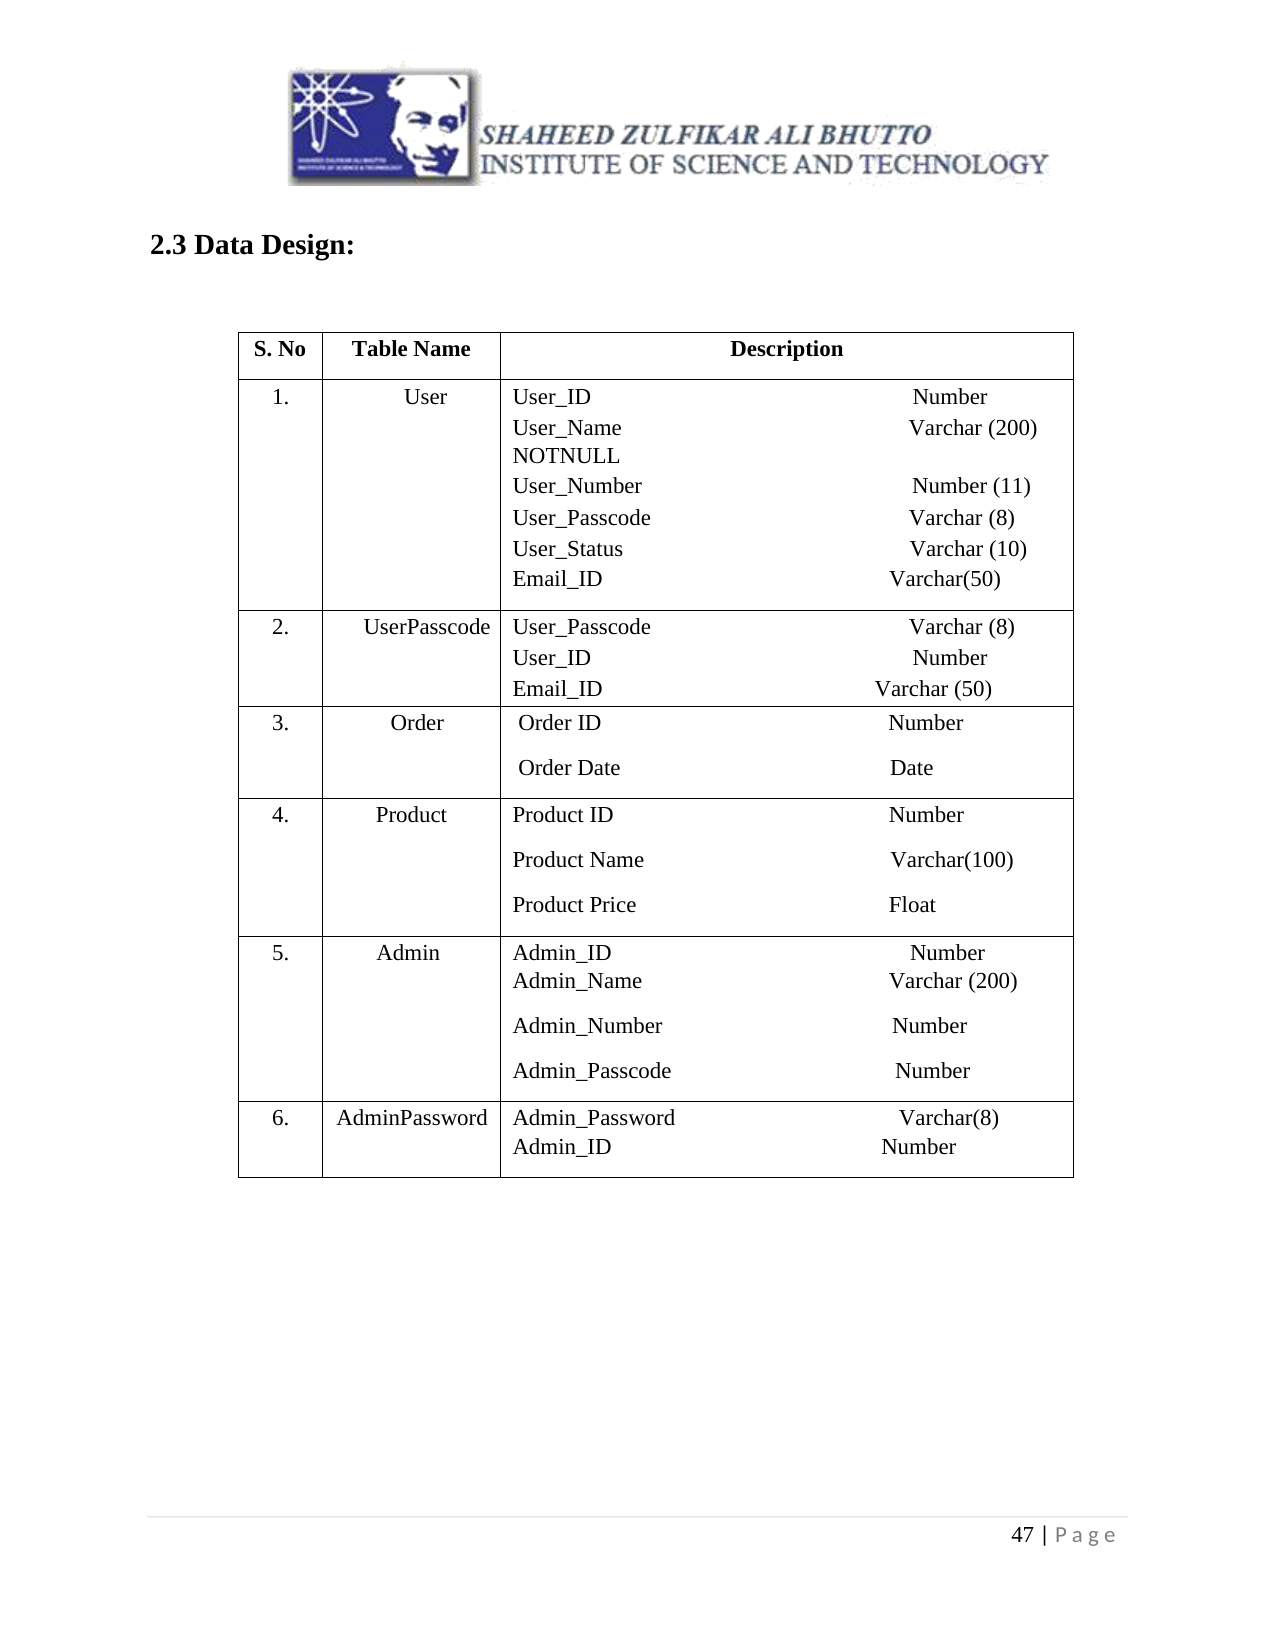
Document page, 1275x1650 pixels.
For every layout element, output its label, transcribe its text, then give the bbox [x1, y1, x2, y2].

table_cell 4. [239, 799, 322, 936]
table_cell 1. [239, 380, 322, 610]
table_cell Product [323, 799, 500, 936]
table_cell Order ID Number Order Date Date [501, 707, 1073, 798]
table_cell 2. [239, 611, 322, 706]
subtitle Data Design: [150, 227, 1210, 260]
table_cell UserPasscode [323, 611, 500, 706]
table_cell Admin_ID Number Admin_Name Varchar (200) Admin_Number Number Admin_Passcode Number [501, 937, 1073, 1101]
table_cell 5. [239, 937, 322, 1101]
table_cell Admin_Password Varchar(8) Admin_ID Number [501, 1102, 1073, 1177]
table_cell Admin [323, 937, 500, 1101]
table_header Description [501, 333, 1073, 379]
picture [287, 60, 1050, 186]
table_cell AdminPassword [323, 1102, 500, 1177]
table_cell User_Passcode Varchar (8) User_ID Number Email_ID Varchar (50) [501, 611, 1073, 706]
table_cell 3. [239, 707, 322, 798]
table_cell User [323, 380, 500, 610]
table_cell Order [323, 707, 500, 798]
table_cell Product ID Number Product Name Varchar(100) Product Price Float [501, 799, 1073, 936]
table_header S. No [239, 333, 322, 379]
table_header Table Name [323, 333, 500, 379]
table_cell User_ID Number User_Name Varchar (200) NOTNULL User_Number Number (11) User_Passcode Varchar (8) User_Status Varchar (10) Email_ID Varchar(50) [501, 380, 1073, 610]
table_cell 6. [239, 1102, 322, 1177]
